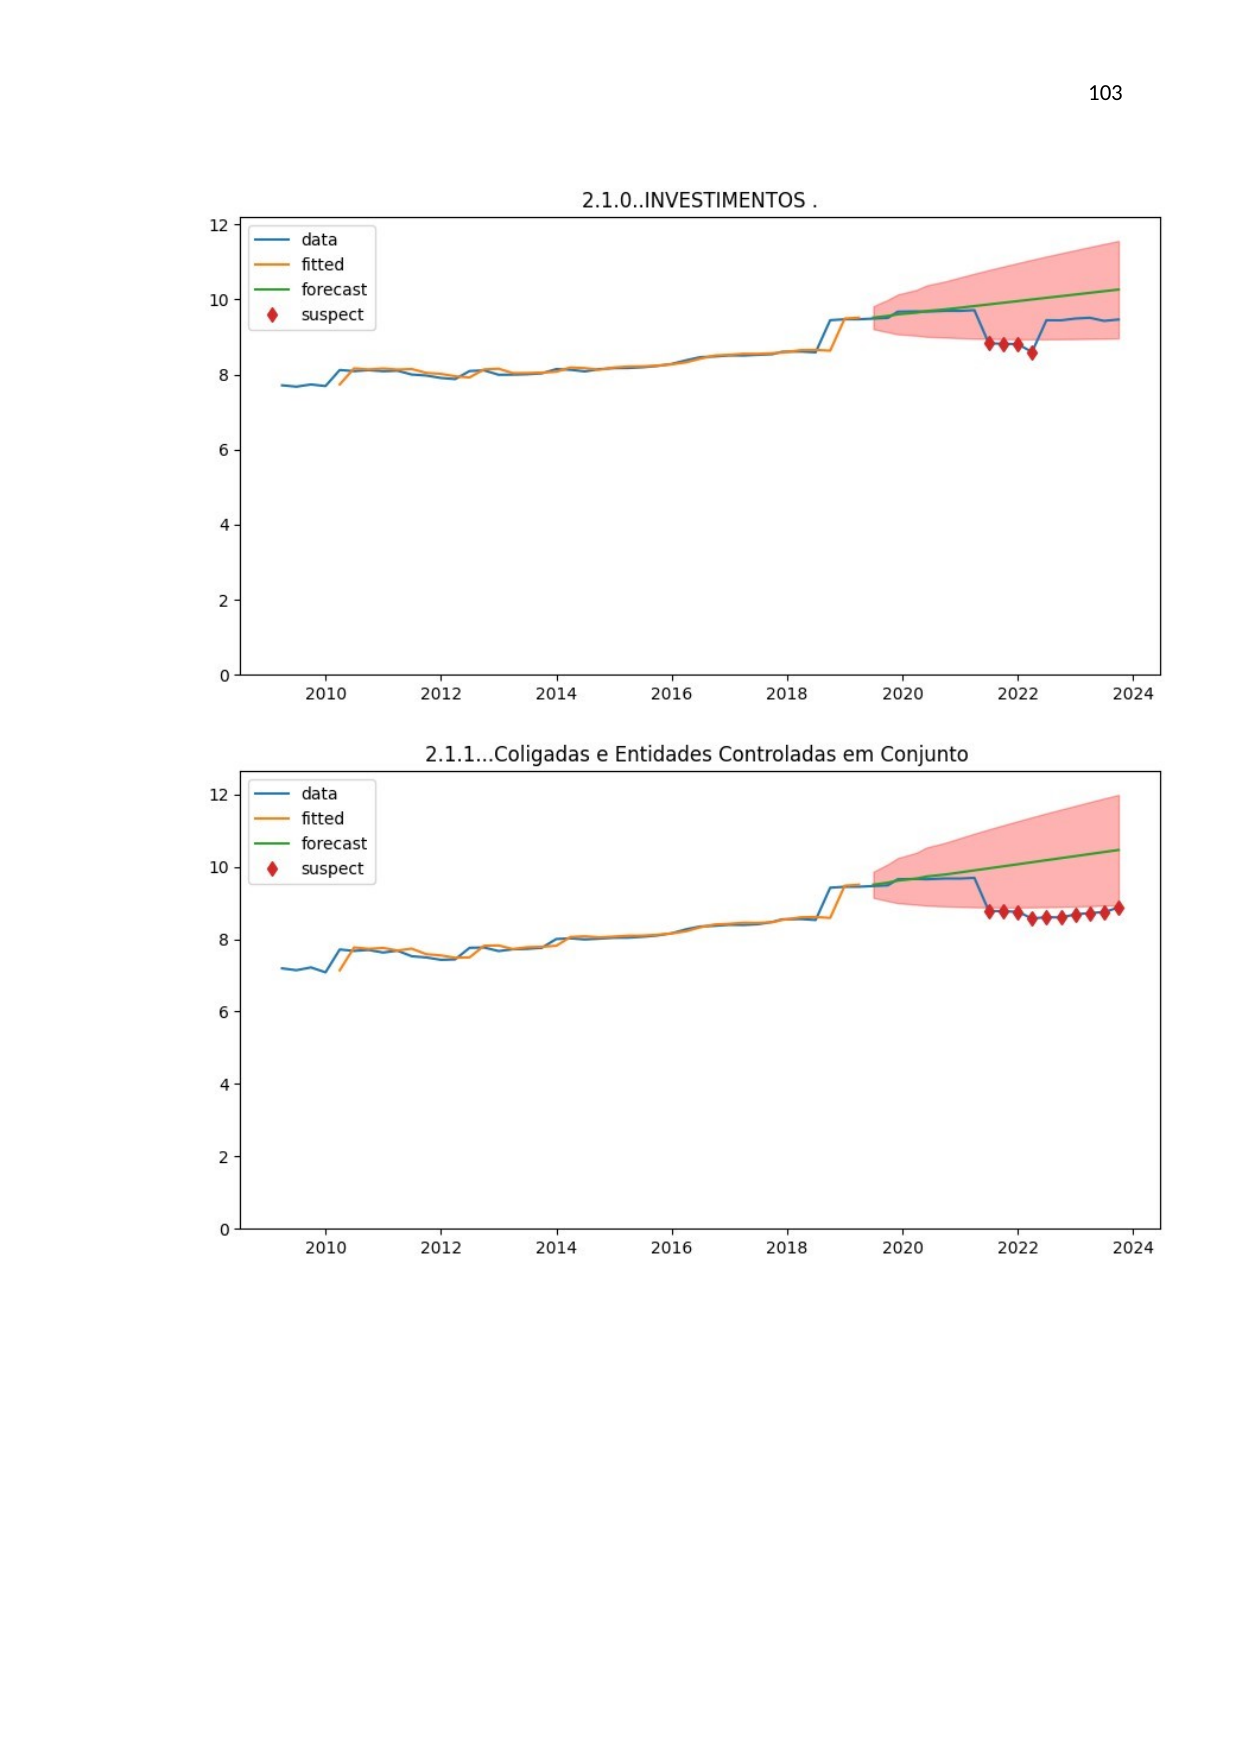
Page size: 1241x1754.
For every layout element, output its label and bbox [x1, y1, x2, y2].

picture [196, 179, 1172, 715]
picture [196, 733, 1172, 1269]
